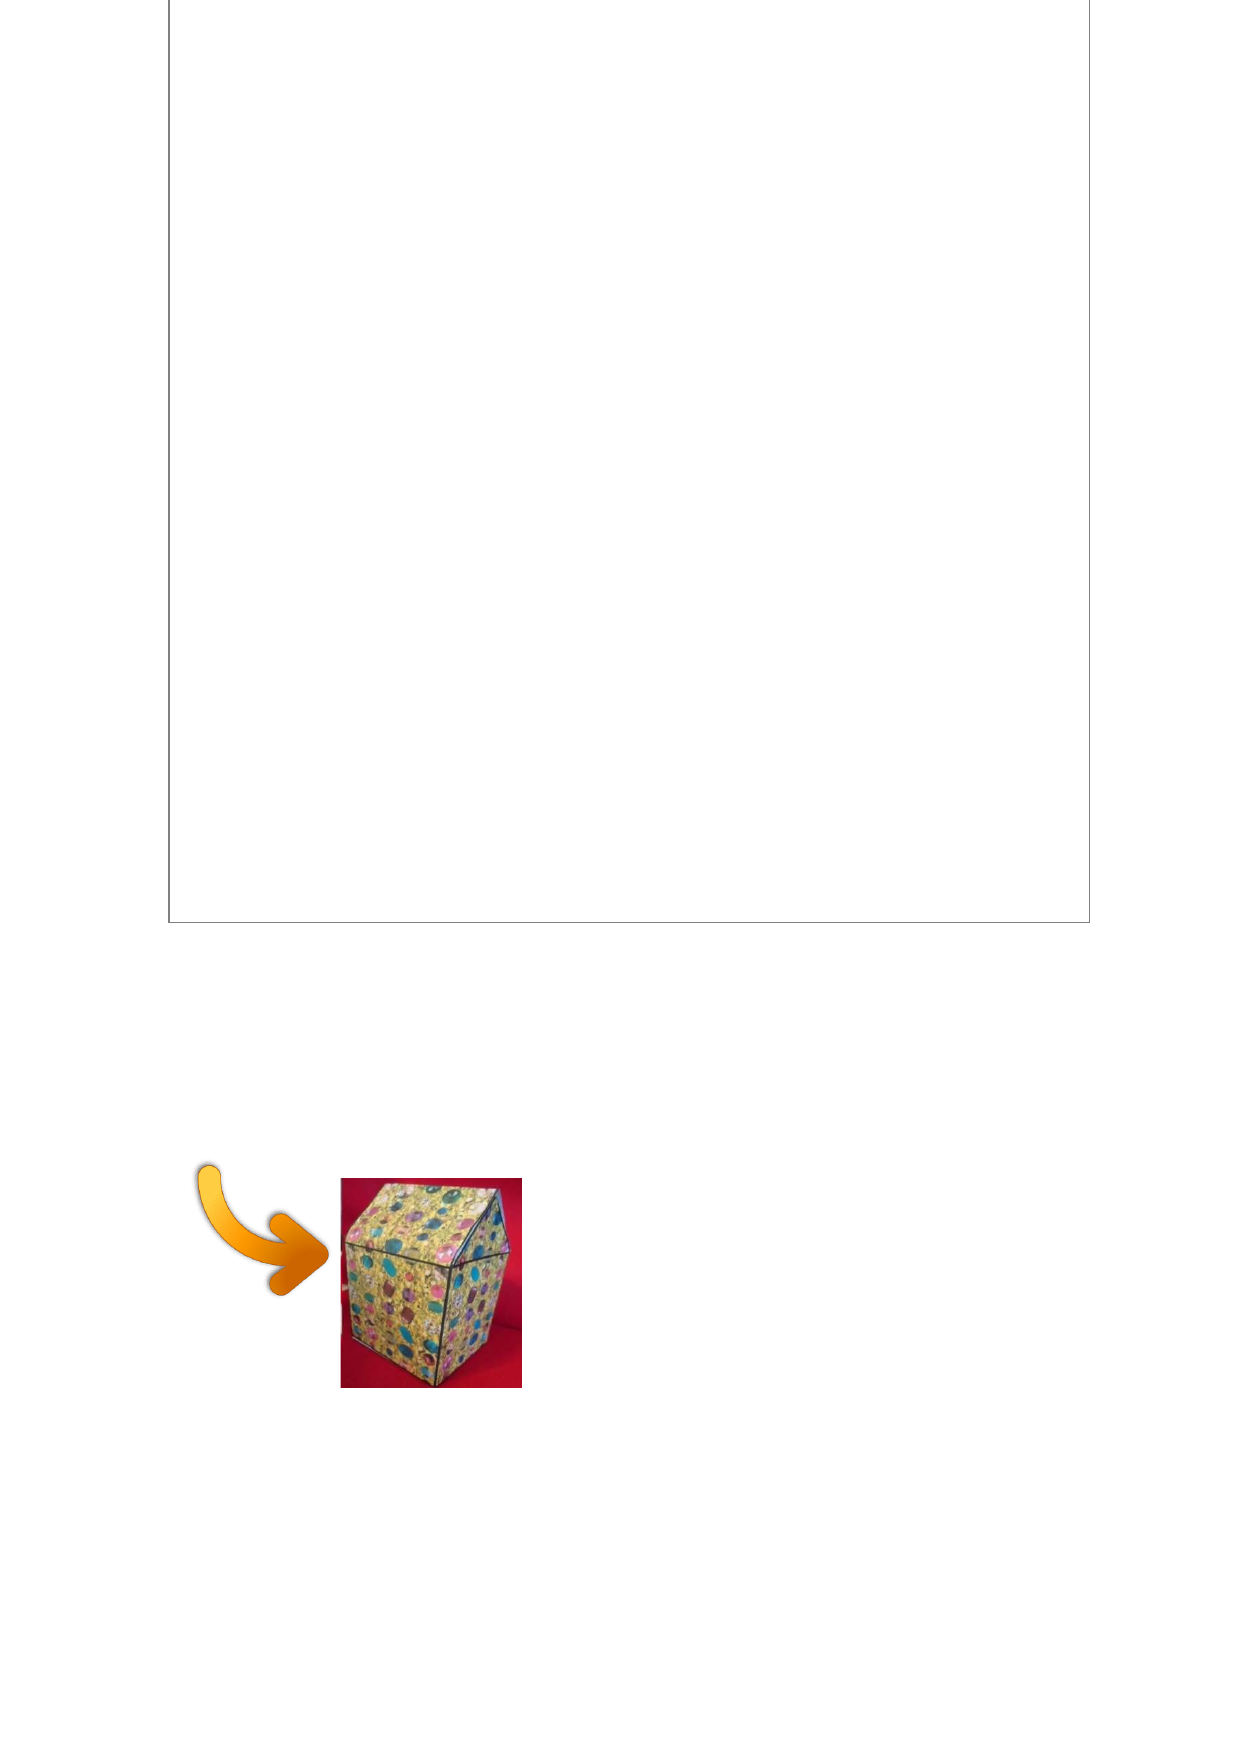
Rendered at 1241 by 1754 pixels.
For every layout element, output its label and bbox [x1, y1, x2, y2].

picture [186, 1153, 337, 1304]
picture [340, 1178, 522, 1388]
